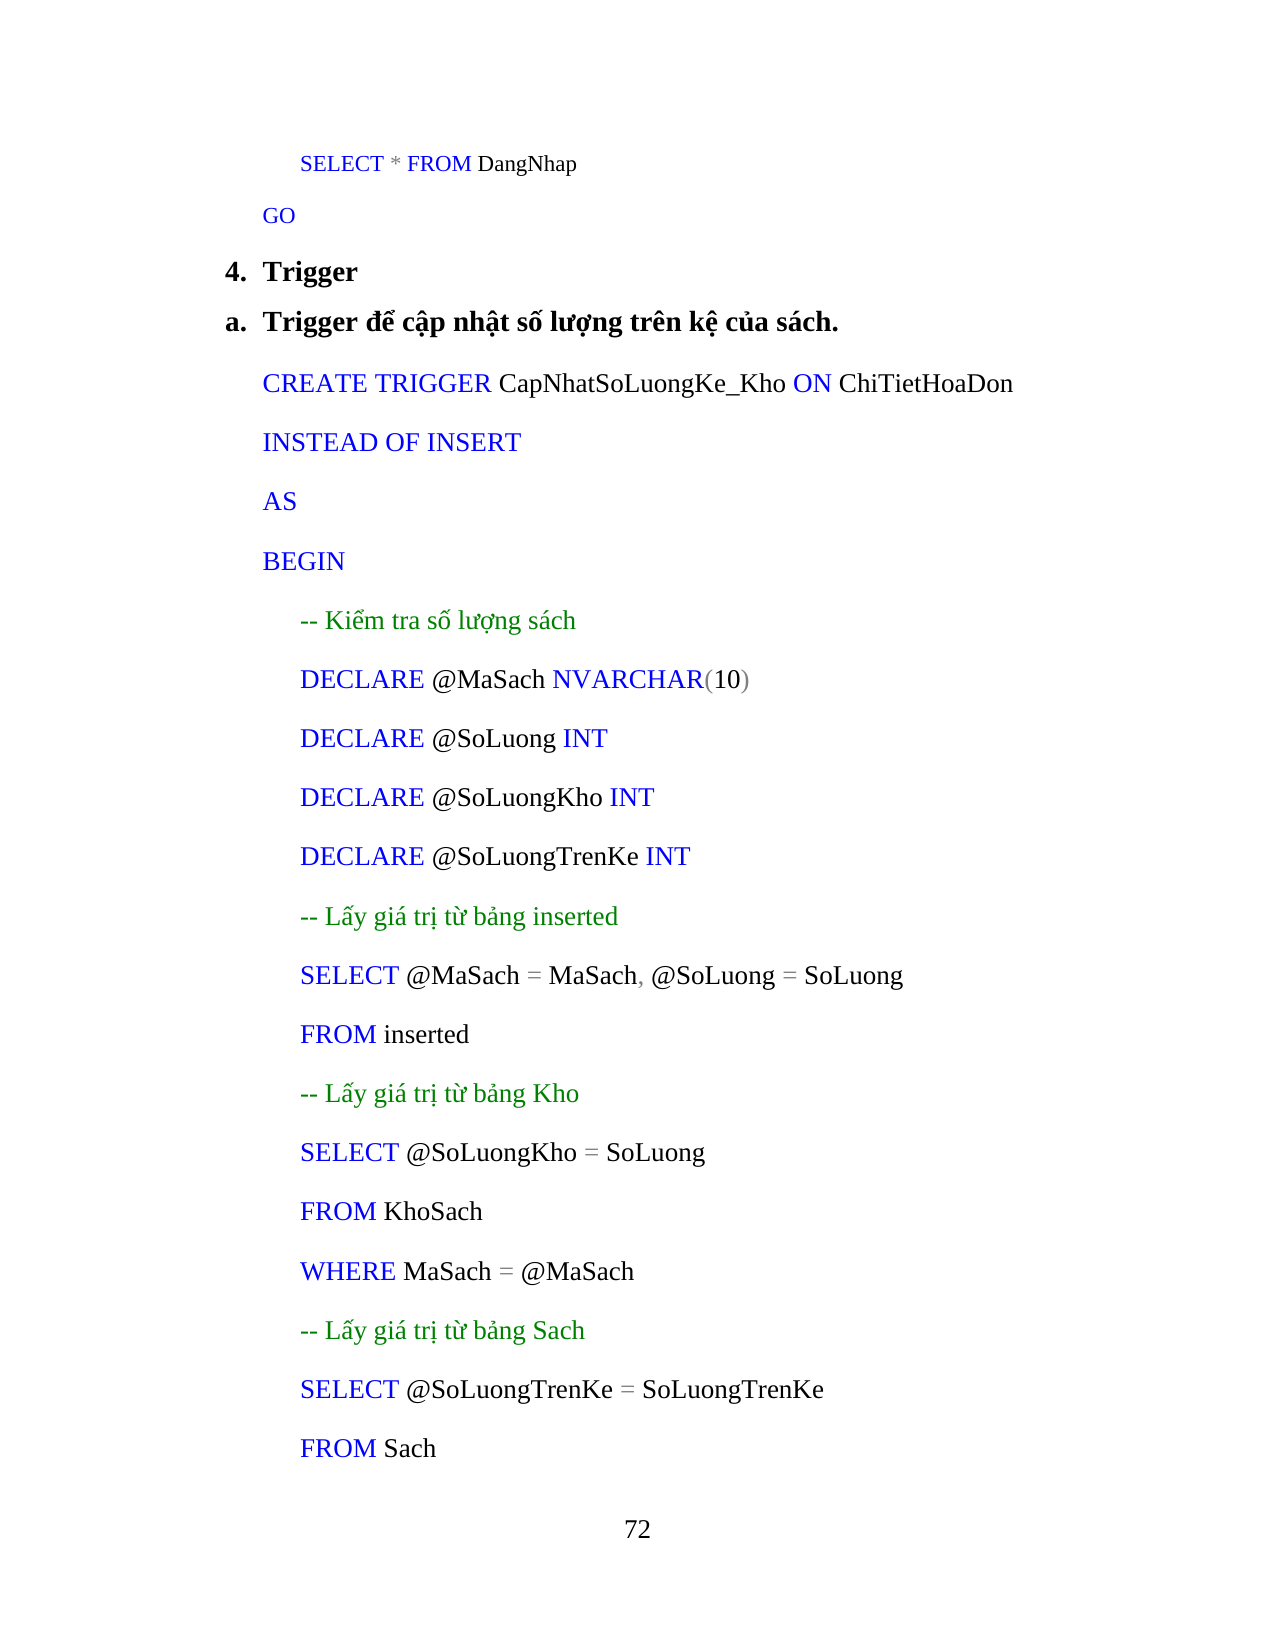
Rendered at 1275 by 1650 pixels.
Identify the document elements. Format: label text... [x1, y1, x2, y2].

text GO [262, 202, 1125, 228]
text DECLARE @SoLuongTrenKe INT [262, 840, 1125, 872]
text SELECT @SoLuongKho = SoLuong [262, 1136, 1125, 1167]
text FROM Sach [262, 1432, 1125, 1463]
list Trigger để cập nhật số lượng trên kệ của sách. [225, 304, 1125, 338]
text -- Lấy giá trị từ bảng Sach [262, 1314, 1125, 1345]
list Trigger [225, 254, 1125, 287]
text SELECT @SoLuongTrenKe = SoLuongTrenKe [262, 1373, 1125, 1404]
text CREATE TRIGGER CapNhatSoLuongKe_Kho ON ChiTietHoaDon [262, 367, 1125, 398]
text FROM inserted [262, 1018, 1125, 1049]
text SELECT * FROM DangNhap [262, 150, 1125, 176]
text SELECT @MaSach = MaSach, @SoLuong = SoLuong [262, 959, 1125, 990]
text -- Lấy giá trị từ bảng inserted [262, 899, 1125, 931]
text DECLARE @SoLuong INT [262, 722, 1125, 753]
text DECLARE @SoLuongKho INT [262, 781, 1125, 812]
text INSTEAD OF INSERT [262, 426, 1125, 457]
text -- Lấy giá trị từ bảng Kho [262, 1077, 1125, 1108]
text FROM KhoSach [262, 1195, 1125, 1227]
text -- Kiểm tra số lượng sách [262, 604, 1125, 635]
text BEGIN [262, 544, 1125, 576]
text WHERE MaSach = @MaSach [262, 1254, 1125, 1286]
text AS [262, 485, 1125, 517]
text DECLARE @MaSach NVARCHAR(10) [262, 663, 1125, 694]
